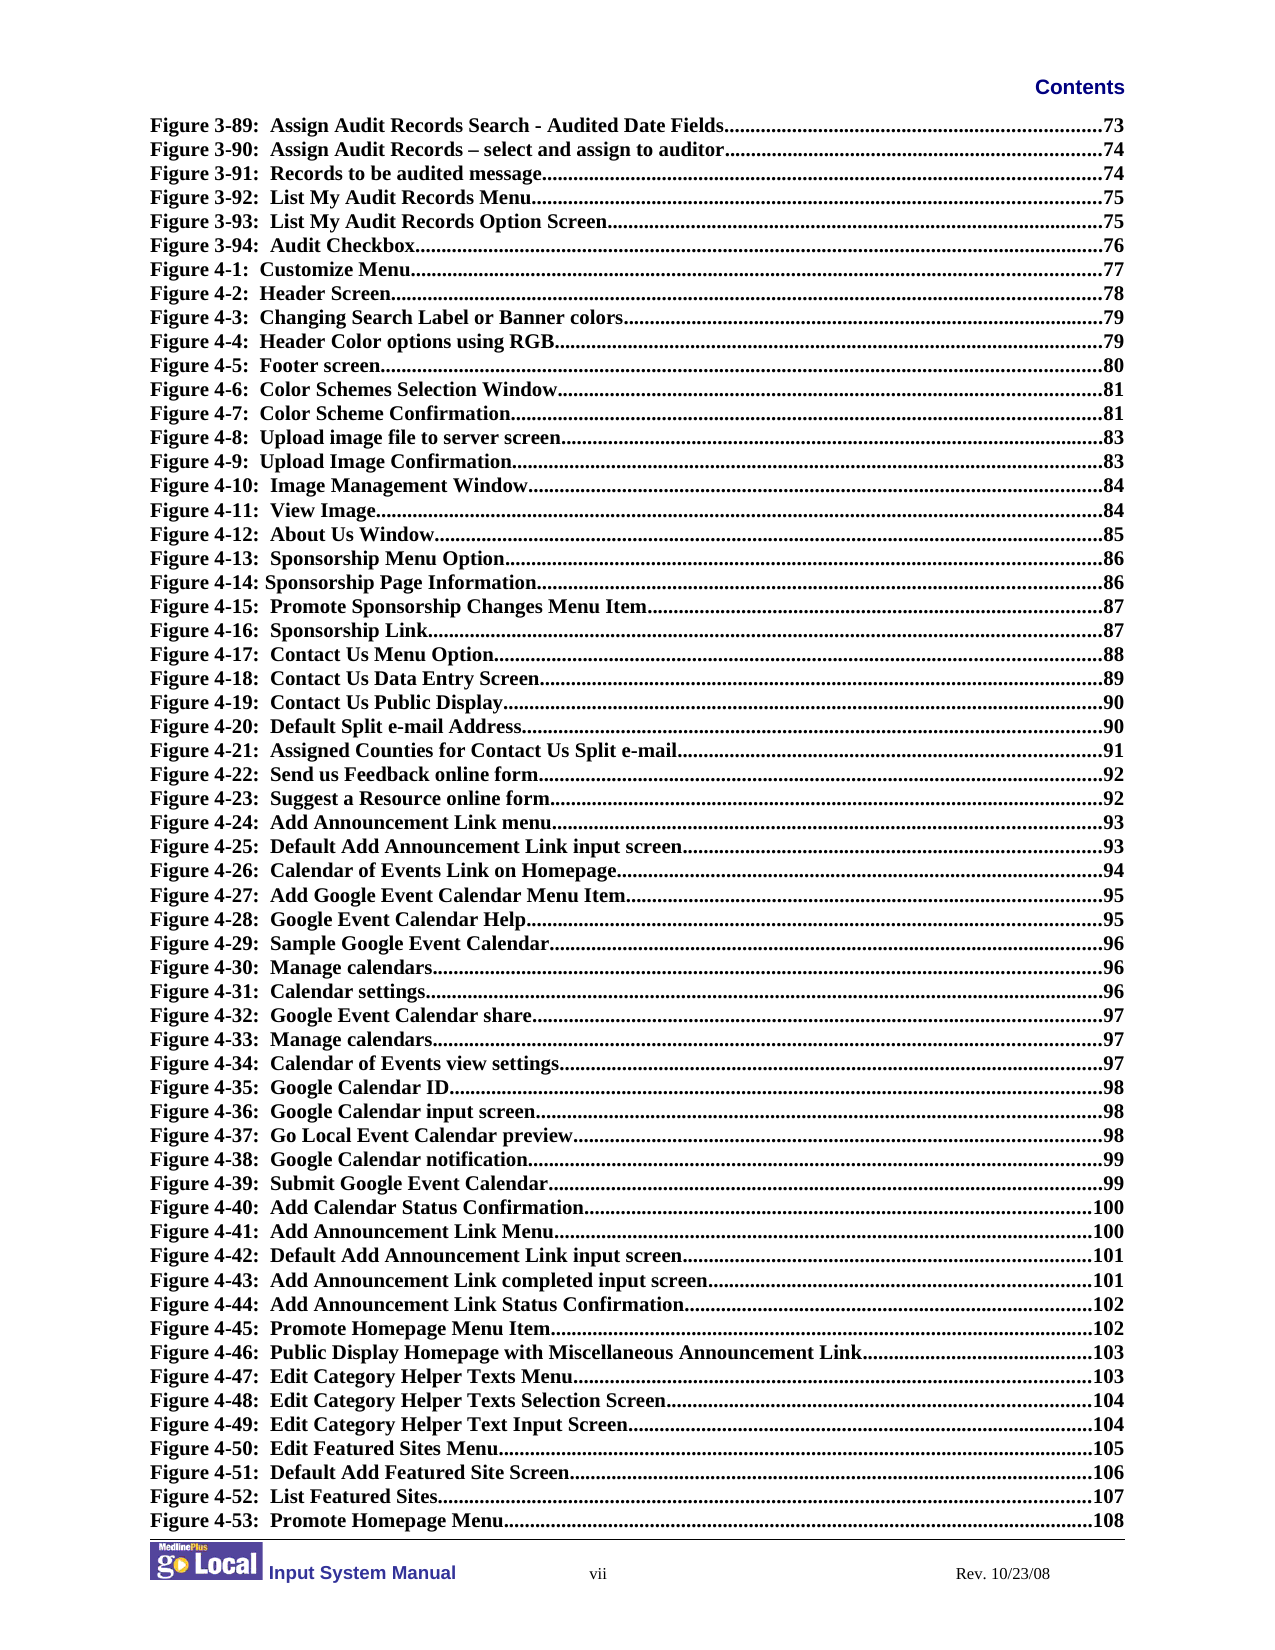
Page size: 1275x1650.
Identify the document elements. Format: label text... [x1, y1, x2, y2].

text Figure 4-47: Edit Category Helper Texts Menu 103 [150, 1364, 1125, 1388]
text Figure 4-32: Google Event Calendar share 97 [150, 1003, 1125, 1027]
text Figure 4-17: Contact Us Menu Option 88 [150, 642, 1125, 666]
text Figure 4-20: Default Split e-mail Address 90 [150, 714, 1125, 738]
text Figure 3-89: Assign Audit Records Search - Audited Date Fields 73 [150, 112, 1125, 137]
text Figure 4-44: Add Announcement Link Status Confirmation 102 [150, 1292, 1125, 1316]
text Figure 4-38: Google Calendar notification 99 [150, 1147, 1125, 1171]
text Figure 4-14: Sponsorship Page Information 86 [150, 570, 1125, 594]
text Figure 4-43: Add Announcement Link completed input screen 101 [150, 1267, 1125, 1292]
text Figure 4-13: Sponsorship Menu Option 86 [150, 546, 1125, 570]
text Figure 4-2: Header Screen 78 [150, 281, 1125, 305]
text Figure 4-25: Default Add Announcement Link input screen 93 [150, 834, 1125, 858]
text Figure 4-16: Sponsorship Link 87 [150, 618, 1125, 642]
text Figure 4-40: Add Calendar Status Confirmation 100 [150, 1195, 1125, 1219]
text Figure 3-94: Audit Checkbox 76 [150, 233, 1125, 257]
text Figure 4-42: Default Add Announcement Link input screen 101 [150, 1243, 1125, 1267]
text Figure 4-12: About Us Window 85 [150, 522, 1125, 546]
text Figure 4-28: Google Event Calendar Help 95 [150, 907, 1125, 931]
text Figure 4-49: Edit Category Helper Text Input Screen 104 [150, 1412, 1125, 1436]
text Figure 4-27: Add Google Event Calendar Menu Item 95 [150, 882, 1125, 907]
text Figure 4-51: Default Add Featured Site Screen 106 [150, 1460, 1125, 1484]
text Figure 4-1: Customize Menu 77 [150, 257, 1125, 281]
picture [150, 1542, 263, 1580]
text Figure 4-5: Footer screen 80 [150, 353, 1125, 377]
text Figure 4-46: Public Display Homepage with Miscellaneous Announcement Link 103 [150, 1340, 1125, 1364]
text Figure 4-22: Send us Feedback online form 92 [150, 762, 1125, 786]
text Figure 4-6: Color Schemes Selection Window 81 [150, 377, 1125, 401]
text Figure 4-26: Calendar of Events Link on Homepage 94 [150, 858, 1125, 882]
text Figure 4-35: Google Calendar ID 98 [150, 1075, 1125, 1099]
text Figure 4-41: Add Announcement Link Menu 100 [150, 1219, 1125, 1243]
text Figure 4-19: Contact Us Public Display 90 [150, 690, 1125, 714]
text Figure 4-29: Sample Google Event Calendar 96 [150, 931, 1125, 955]
text Figure 4-21: Assigned Counties for Contact Us Split e-mail 91 [150, 738, 1125, 762]
text Figure 3-92: List My Audit Records Menu 75 [150, 185, 1125, 209]
text Figure 4-45: Promote Homepage Menu Item 102 [150, 1316, 1125, 1340]
text Figure 4-39: Submit Google Event Calendar 99 [150, 1171, 1125, 1195]
text Figure 3-90: Assign Audit Records – select and assign to auditor 74 [150, 137, 1125, 161]
text Figure 4-37: Go Local Event Calendar preview 98 [150, 1123, 1125, 1147]
text Figure 4-10: Image Management Window 84 [150, 473, 1125, 497]
text Figure 4-34: Calendar of Events view settings 97 [150, 1051, 1125, 1075]
text Figure 4-36: Google Calendar input screen 98 [150, 1099, 1125, 1123]
text Figure 4-3: Changing Search Label or Banner colors 79 [150, 305, 1125, 329]
text Figure 4-8: Upload image file to server screen 83 [150, 425, 1125, 449]
text Figure 4-15: Promote Sponsorship Changes Menu Item 87 [150, 594, 1125, 618]
text Figure 4-7: Color Scheme Confirmation 81 [150, 401, 1125, 425]
text Figure 3-91: Records to be audited message 74 [150, 161, 1125, 185]
text Figure 4-50: Edit Featured Sites Menu 105 [150, 1436, 1125, 1460]
text Figure 4-52: List Featured Sites 107 [150, 1484, 1125, 1508]
text Figure 4-23: Suggest a Resource online form 92 [150, 786, 1125, 810]
text Figure 4-30: Manage calendars 96 [150, 955, 1125, 979]
text Figure 4-9: Upload Image Confirmation 83 [150, 449, 1125, 473]
text Figure 4-24: Add Announcement Link menu 93 [150, 810, 1125, 834]
text Figure 4-33: Manage calendars 97 [150, 1027, 1125, 1051]
text Figure 4-18: Contact Us Data Entry Screen 89 [150, 666, 1125, 690]
text Figure 4-48: Edit Category Helper Texts Selection Screen 104 [150, 1388, 1125, 1412]
text Figure 4-53: Promote Homepage Menu 108 [150, 1508, 1125, 1532]
text Figure 3-93: List My Audit Records Option Screen 75 [150, 209, 1125, 233]
text Figure 4-11: View Image 84 [150, 497, 1125, 522]
text Figure 4-31: Calendar settings 96 [150, 979, 1125, 1003]
text Figure 4-4: Header Color options using RGB 79 [150, 329, 1125, 353]
